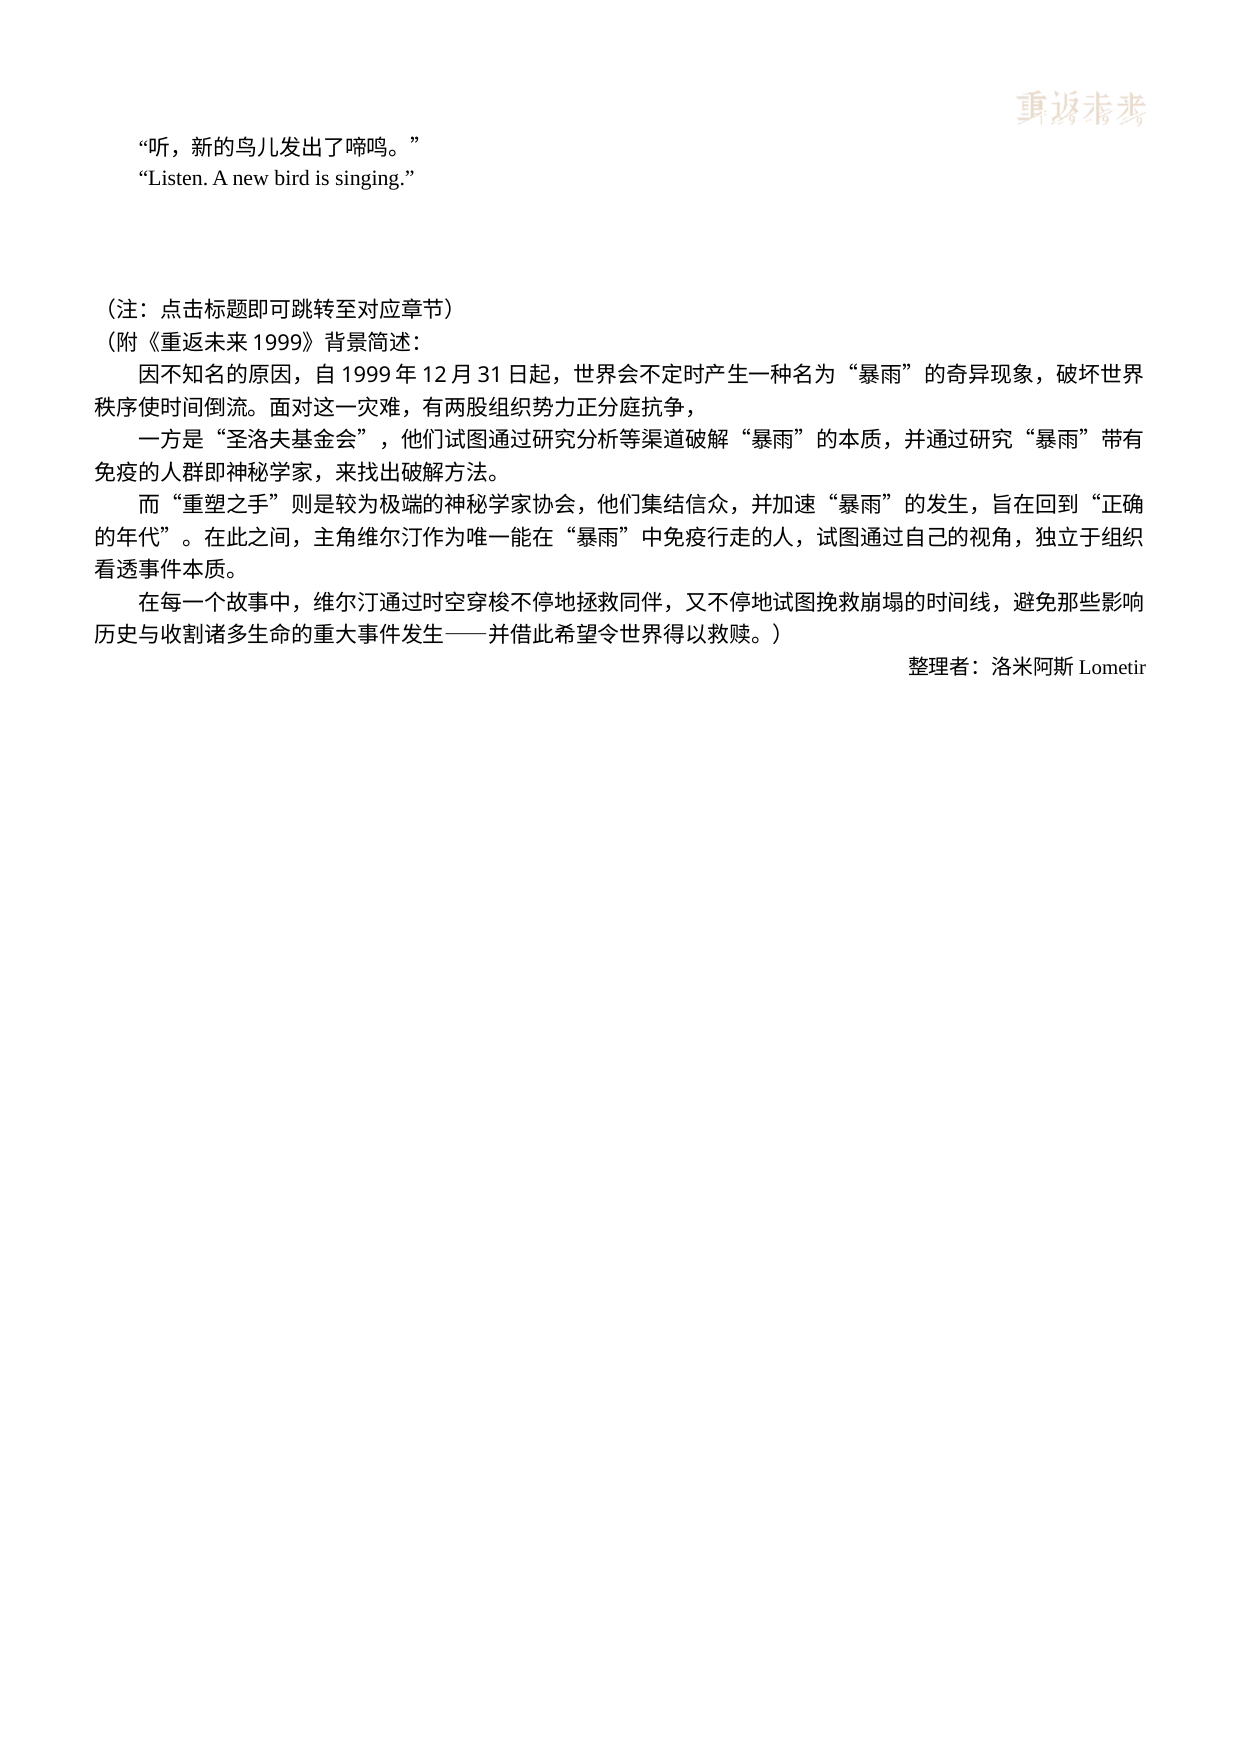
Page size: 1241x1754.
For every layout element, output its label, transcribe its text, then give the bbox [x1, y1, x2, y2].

text “Listen. A new bird is singing.” [94, 162, 1146, 194]
text “听，新的鸟儿发出了啼鸣。” [94, 129, 1146, 162]
text 整理者：洛米阿斯Lometir [94, 649, 1146, 682]
picture [1016, 90, 1146, 127]
text 一方是“圣洛夫基金会”，他们试图通过研究分析等渠道破解“暴雨”的本质，并通过研究“暴雨”带有免疫的人群即神秘学家，来找出破解方法。 [94, 422, 1146, 487]
text 而“重塑之手”则是较为极端的神秘学家协会，他们集结信众，并加速“暴雨”的发生，旨在回到“正确的年代”。在此之间，主角维尔汀作为唯一能在“暴雨”中免疫行走的人，试图通过自己的视角，独立于组织看透事件本质。 [94, 487, 1146, 584]
text （附《重返未来1999》背景简述： [94, 324, 1146, 357]
text 因不知名的原因，自1999年12月31日起，世界会不定时产生一种名为“暴雨”的奇异现象，破坏世界秩序使时间倒流。面对这一灾难，有两股组织势力正分庭抗争， [94, 357, 1146, 422]
text （注：点击标题即可跳转至对应章节） [94, 292, 1146, 324]
text 在每一个故事中，维尔汀通过时空穿梭不停地拯救同伴，又不停地试图挽救崩塌的时间线，避免那些影响历史与收割诸多生命的重大事件发生——并借此希望令世界得以救赎。） [94, 584, 1146, 649]
